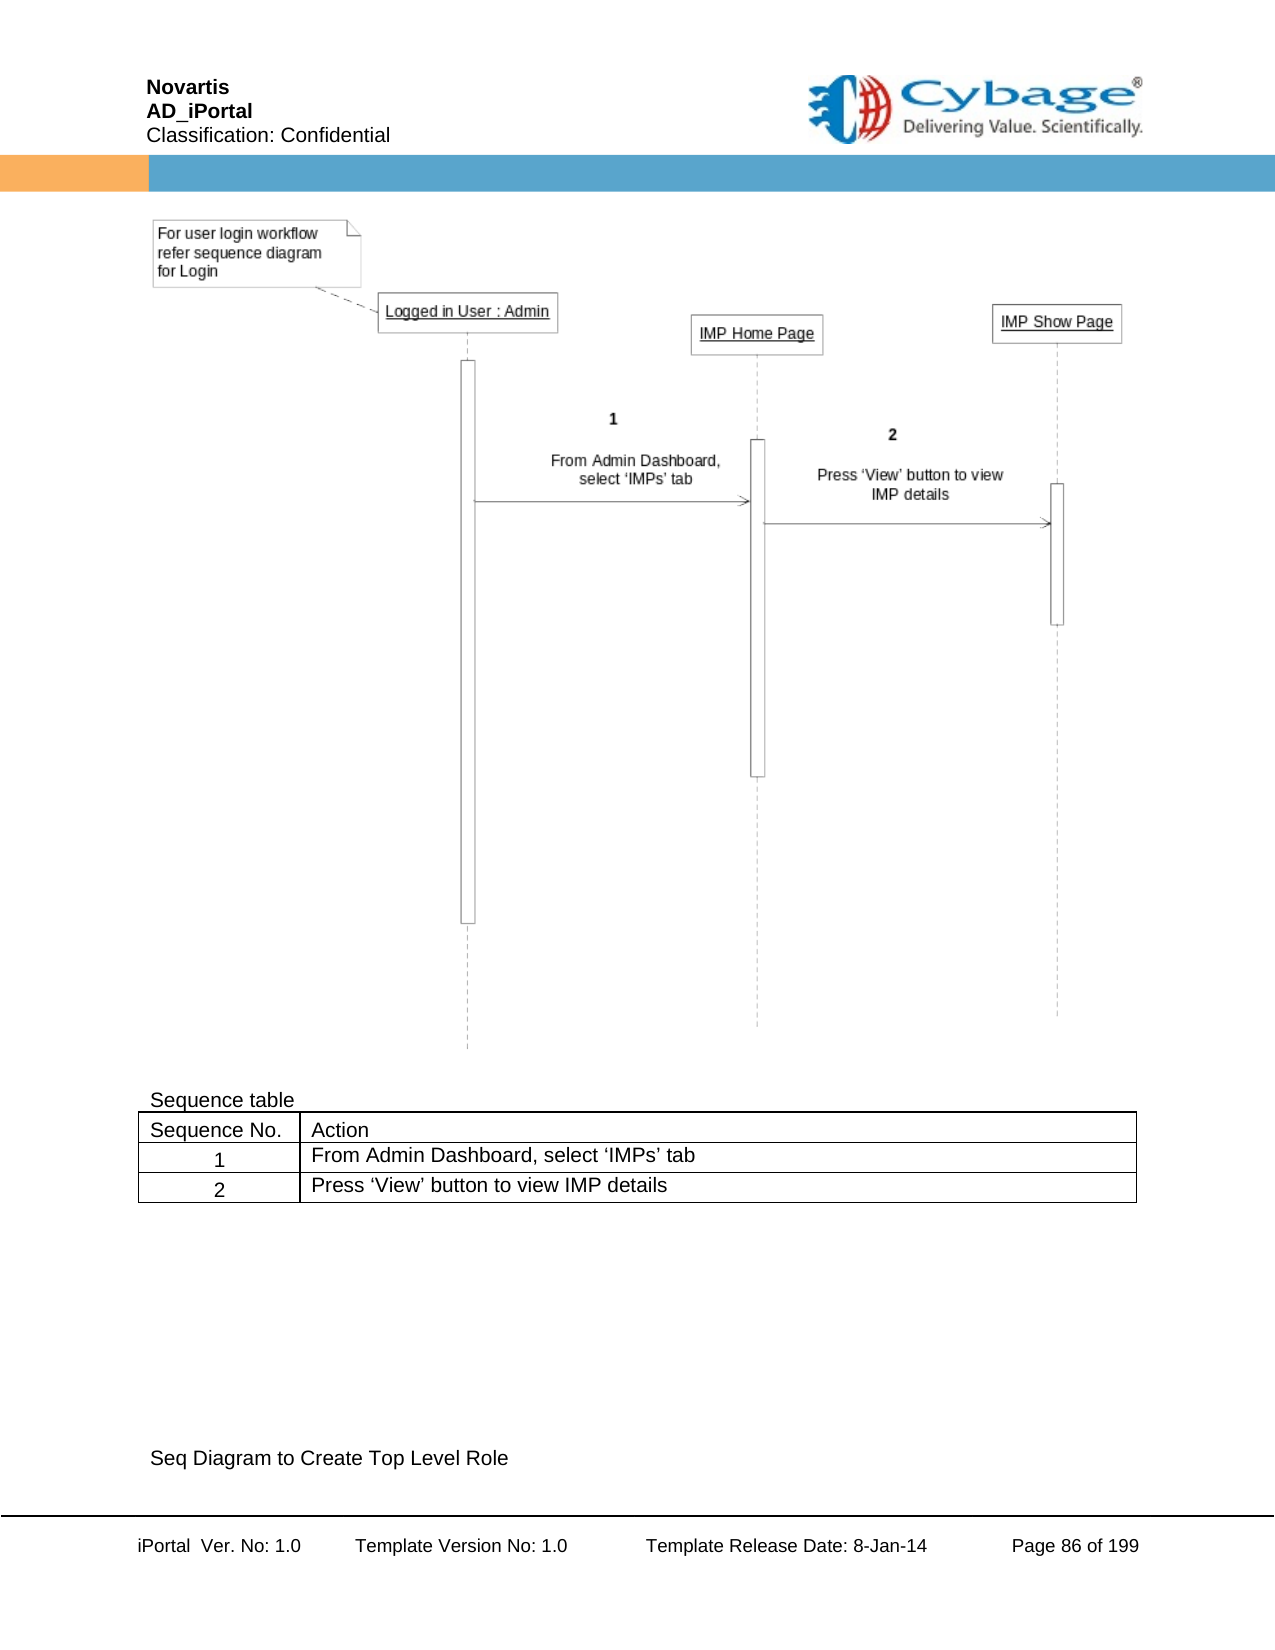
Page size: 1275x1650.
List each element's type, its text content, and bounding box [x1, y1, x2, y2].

table_cell 2 [139, 1173, 299, 1202]
table_cell From Admin Dashboard, select ‘IMPs’ tab [301, 1143, 1136, 1172]
text Seq Diagram to Create Top Level Role [150, 1441, 1125, 1470]
table_header Sequence No. [139, 1113, 299, 1142]
picture [808, 75, 1143, 144]
table_cell Press ‘View’ button to view IMP details [301, 1173, 1136, 1202]
text Sequence table [150, 1082, 1125, 1111]
table_cell 1 [139, 1143, 299, 1172]
table_header Action [301, 1113, 1136, 1142]
